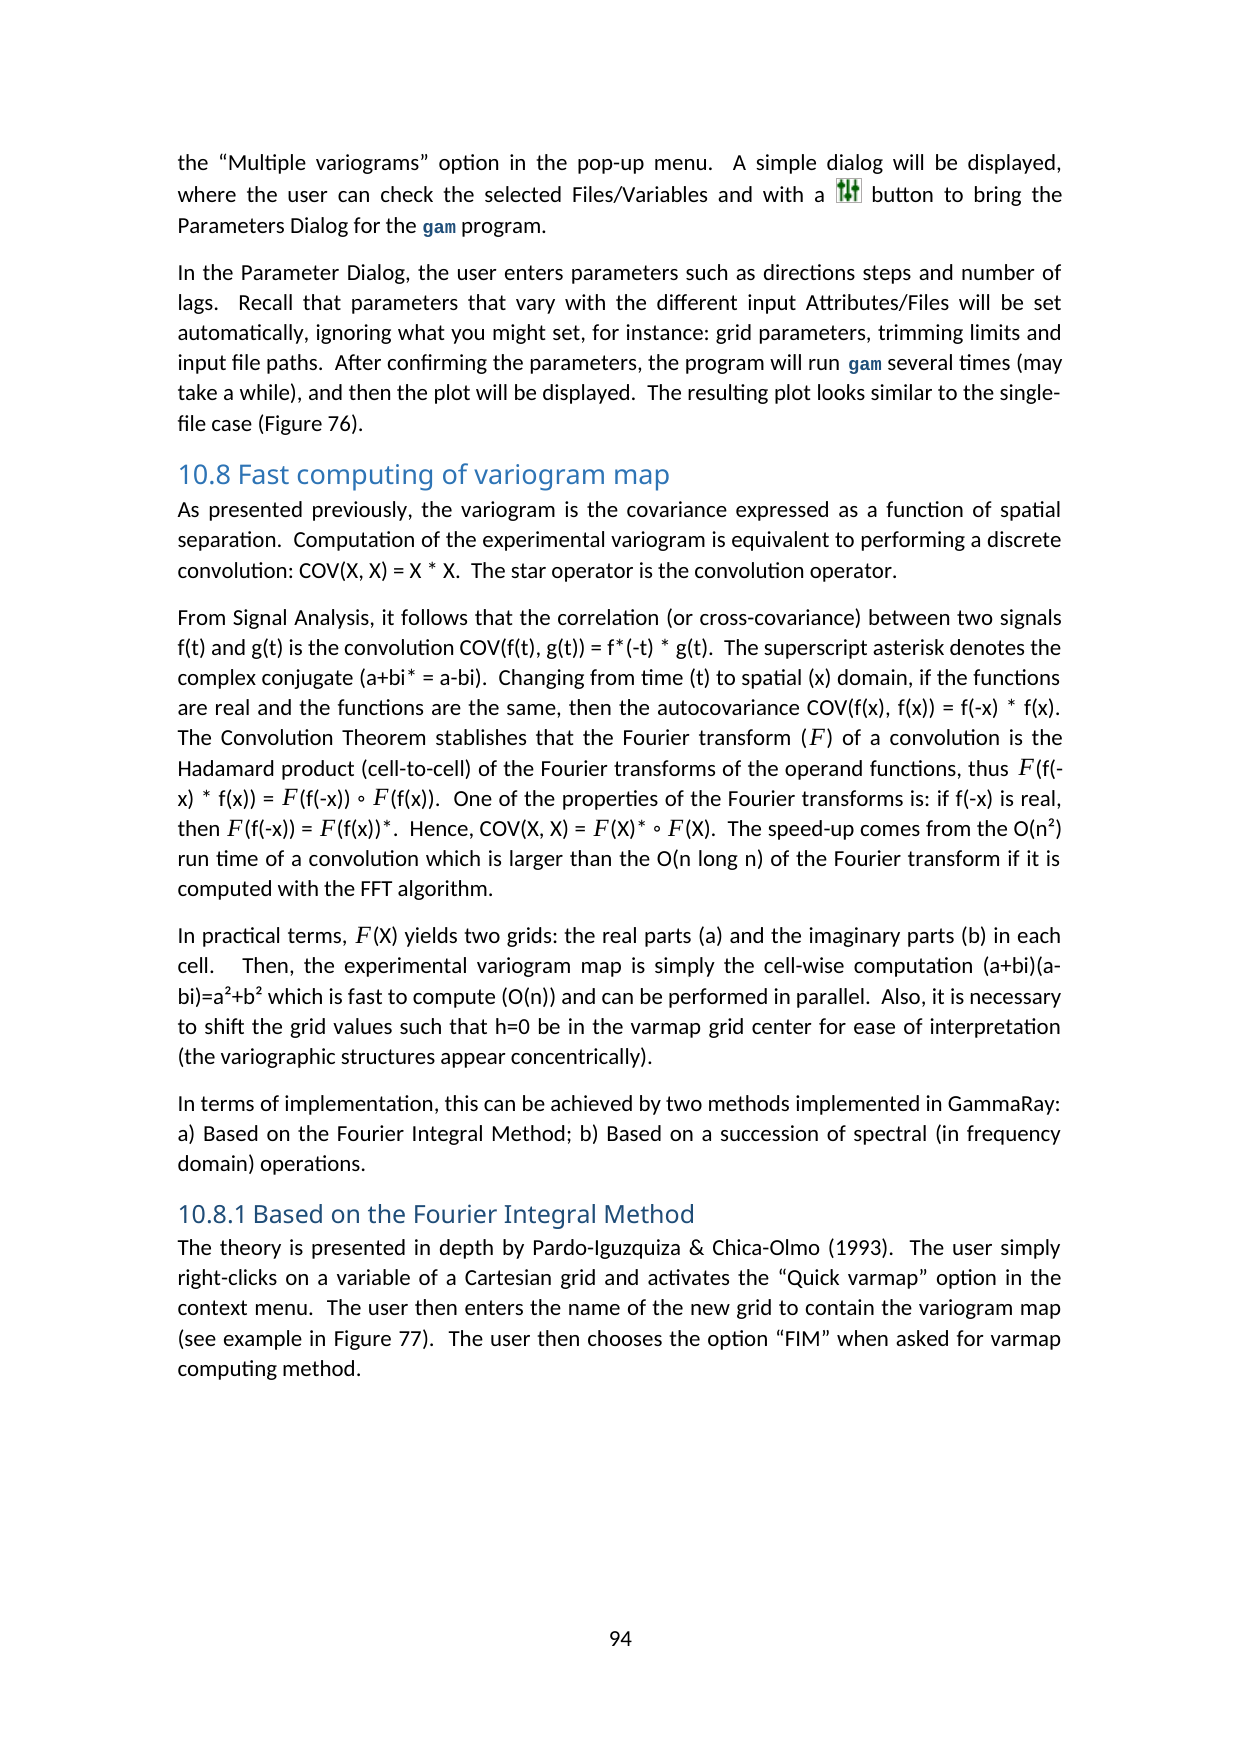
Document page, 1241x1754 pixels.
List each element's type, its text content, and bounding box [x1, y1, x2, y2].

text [177, 148, 1063, 239]
picture [837, 179, 861, 202]
text From Signal Analysis, it follows that the correlation (or cross-covariance) between two signals f(t) and g(t) is the convolution COV(f(t), g(t)) = f*(-t) * g(t). The superscript asterisk denotes the complex conjugate (a+bi* = a-bi). Changing from time (t) to spatial (x) domain, if the functions are real and the functions are the same, then the autocovariance COV(f(x), f(x)) = f(-x) * f(x). The Convolution Theorem stablishes that the Fourier transform () of a convolution is the Hadamard product (cell-to-cell) of the Fourier transforms of the operand functions, thus (f(-x) * f(x)) = (f(-x)) ◦ (f(x)). One of the properties of the Fourier transforms is: if f(-x) is real, then (f(-x)) = (f(x))*. Hence, COV(X, X) = (X)* ◦ (X). The speed-up comes from the O(n²) run time of a convolution which is larger than the O(n long n) of the Fourier transform if it is computed with the FFT algorithm. [177, 603, 1063, 902]
subtitle Based on the Fourier Integral Method [177, 1196, 1063, 1230]
text In terms of implementation, this can be achieved by two methods implemented in GammaRay: a) Based on the Fourier Integral Method; b) Based on a succession of spectral (in frequency domain) operations. [177, 1089, 1063, 1177]
text In the Parameter Dialog, the user enters parameters such as directions steps and number of lags. Recall that parameters that vary with the different input Attributes/Files will be set automatically, ignoring what you might set, for instance: grid parameters, trimming limits and input file paths. After confirming the parameters, the program will run gam several times (may take a while), and then the plot will be displayed. The resulting plot looks similar to the single-file case (Figure 76). [177, 258, 1063, 437]
text As presented previously, the variogram is the covariance expressed as a function of spatial separation. Computation of the experimental variogram is equivalent to performing a discrete convolution: COV(X, X) = X * X. The star operator is the convolution operator. [177, 495, 1063, 584]
text The theory is presented in depth by Pardo-Iguzquiza & Chica-Olmo (1993). The user simply right-clicks on a variable of a Cartesian grid and activates the “Quick varmap” option in the context menu. The user then enters the name of the new grid to contain the variogram map (see example in Figure 77). The user then chooses the option “FIM” when asked for varmap computing method. [177, 1233, 1063, 1382]
text In practical terms, (X) yields two grids: the real parts (a) and the imaginary parts (b) in each cell. Then, the experimental variogram map is simply the cell-wise computation (a+bi)(a-bi)=a²+b² which is fast to compute (O(n)) and can be performed in parallel. Also, it is necessary to shift the grid values such that h=0 be in the varmap grid center for ease of interpretation (the variographic structures appear concentrically). [177, 921, 1063, 1070]
subtitle Fast computing of variogram map [177, 456, 1063, 492]
